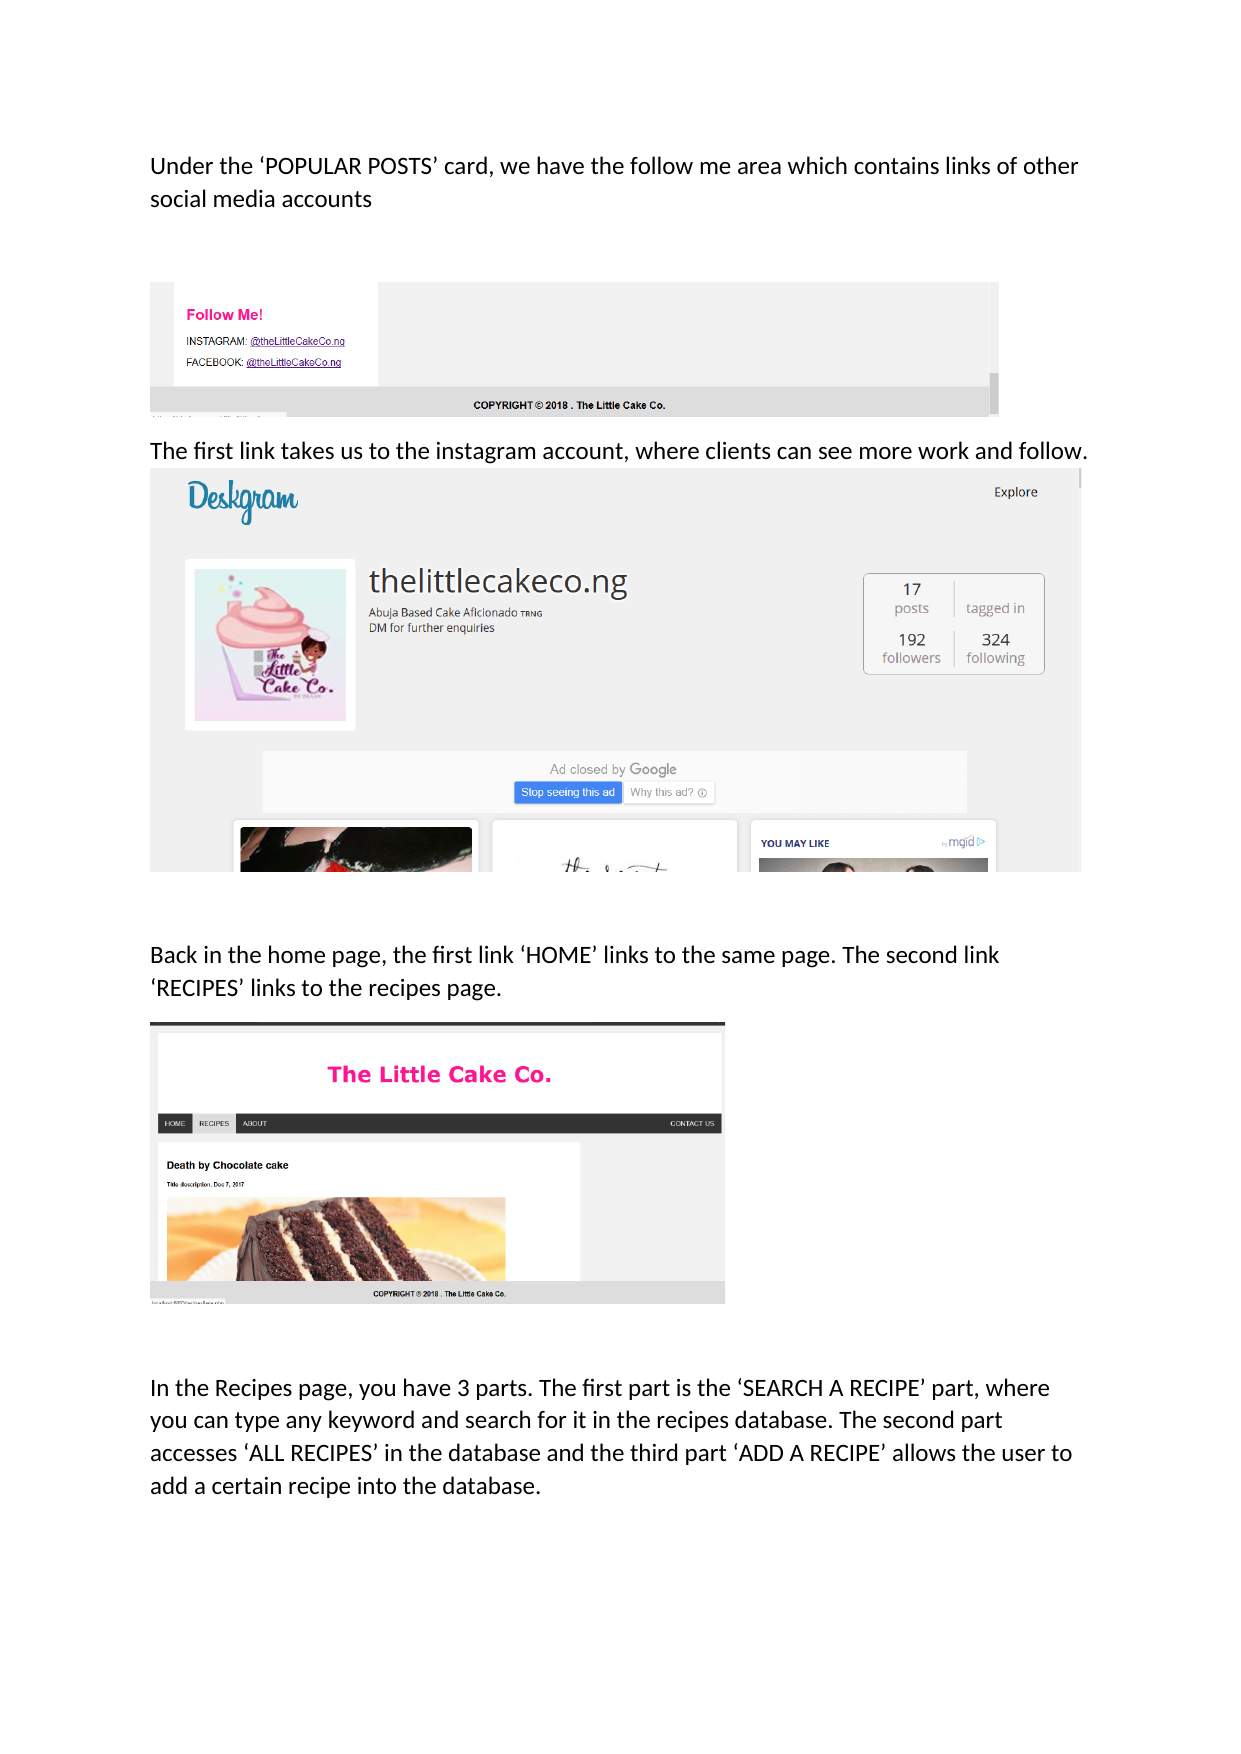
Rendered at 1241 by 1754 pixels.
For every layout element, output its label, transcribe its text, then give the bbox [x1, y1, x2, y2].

picture [150, 468, 1082, 872]
picture [150, 1022, 725, 1304]
text Under the ‘POPULAR POSTS’ card, we have the follow me area which contains links of other social media accounts [150, 150, 1090, 213]
text Back in the home page, the first link ‘HOME’ links to the same page. The second link ‘RECIPES’ links to the recipes page. [150, 939, 1090, 1003]
picture [150, 282, 999, 417]
text In the Recipes page, you have 3 parts. The first part is the ‘SEARCH A RECIPE’ part, where you can type any keyword and search for it in the recipes database. The second part accesses ‘ALL RECIPES’ in the database and the third part ‘ADD A RECIPE’ allows the user to add a certain recipe into the database. [150, 1372, 1090, 1501]
